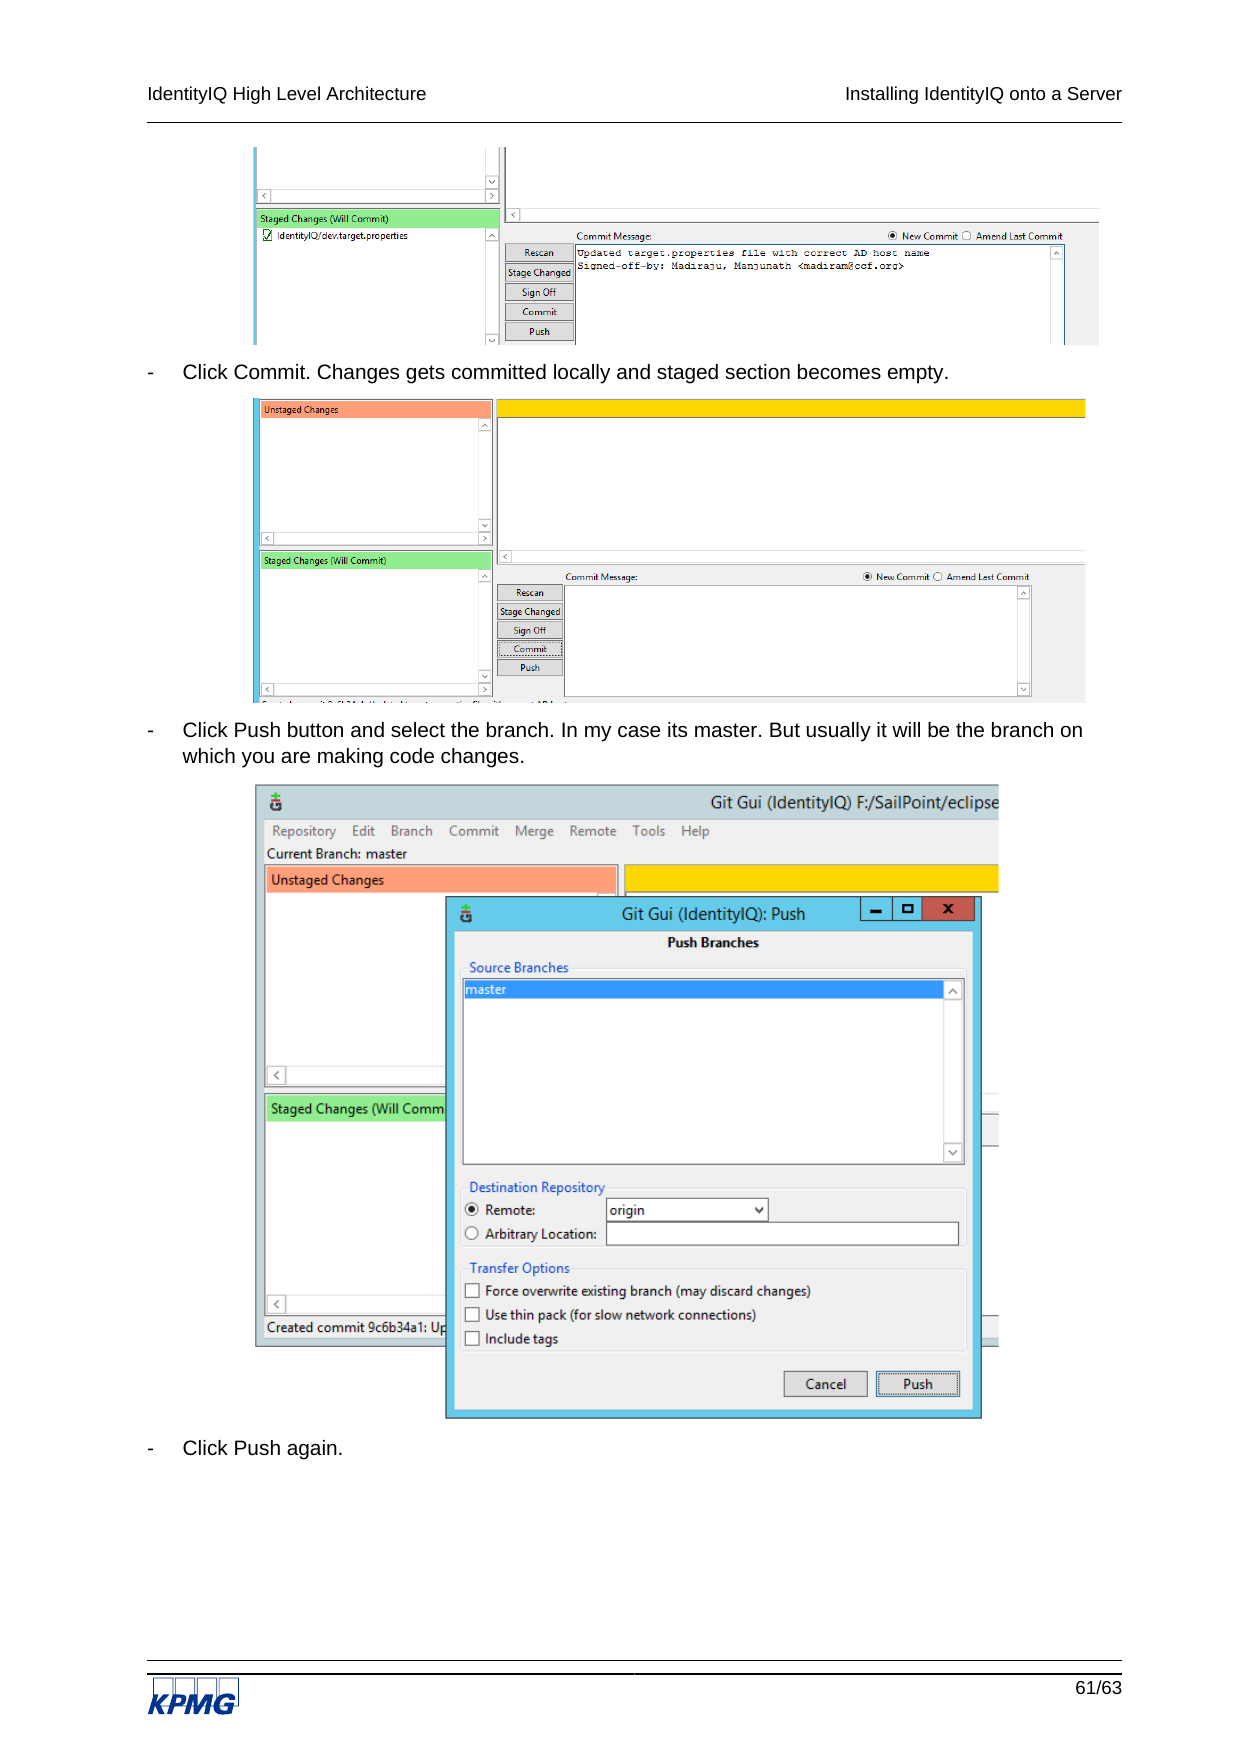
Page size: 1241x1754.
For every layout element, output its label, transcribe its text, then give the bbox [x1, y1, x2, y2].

picture [253, 147, 1099, 345]
picture [253, 780, 999, 1421]
list Click Push button and select the branch. In my case its master. But usually it will be the branch on which you are making code changes. [147, 715, 1125, 768]
picture [253, 398, 1086, 703]
list Click Commit. Changes gets committed locally and staged section becomes empty. [147, 357, 1125, 386]
list Click Push again. [147, 1433, 1125, 1462]
